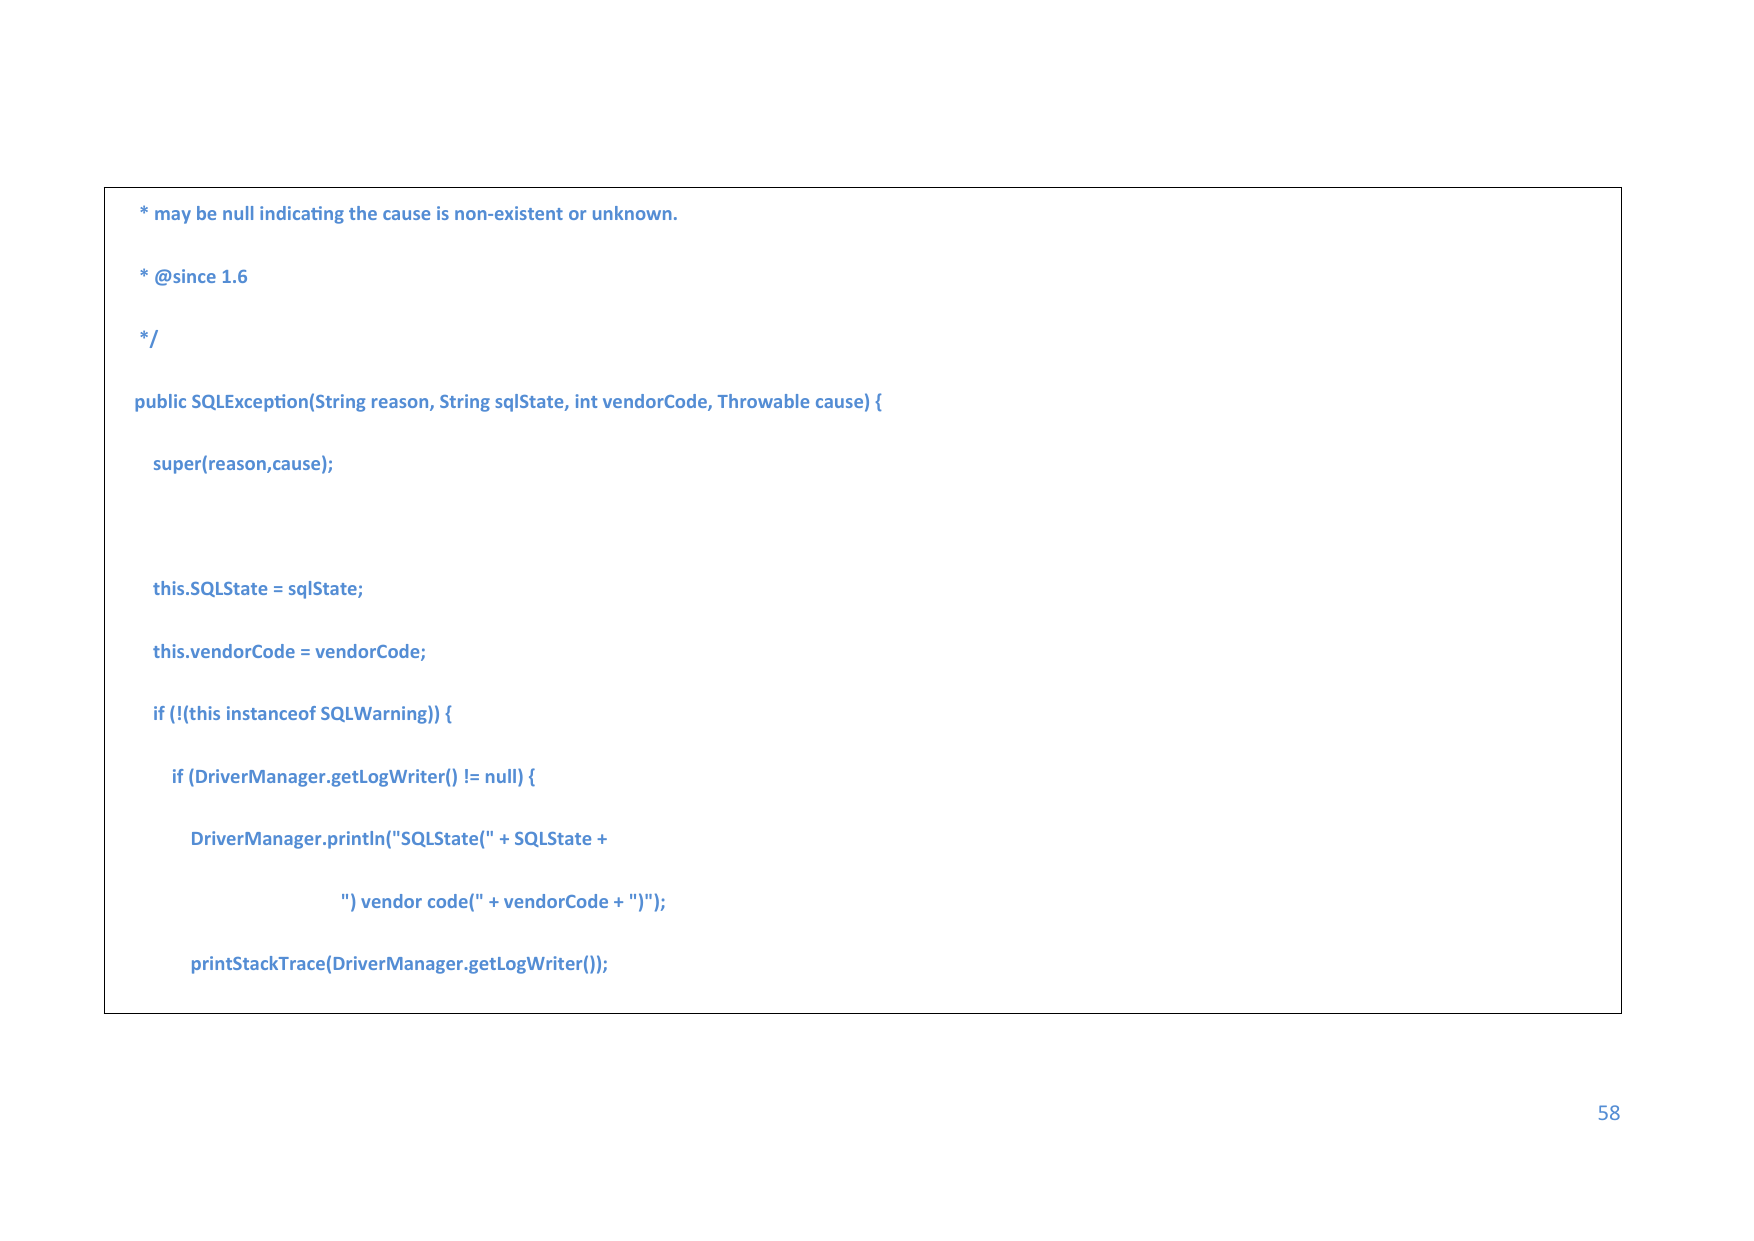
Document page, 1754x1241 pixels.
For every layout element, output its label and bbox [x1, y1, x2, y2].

table_header [105, 188, 1621, 1013]
